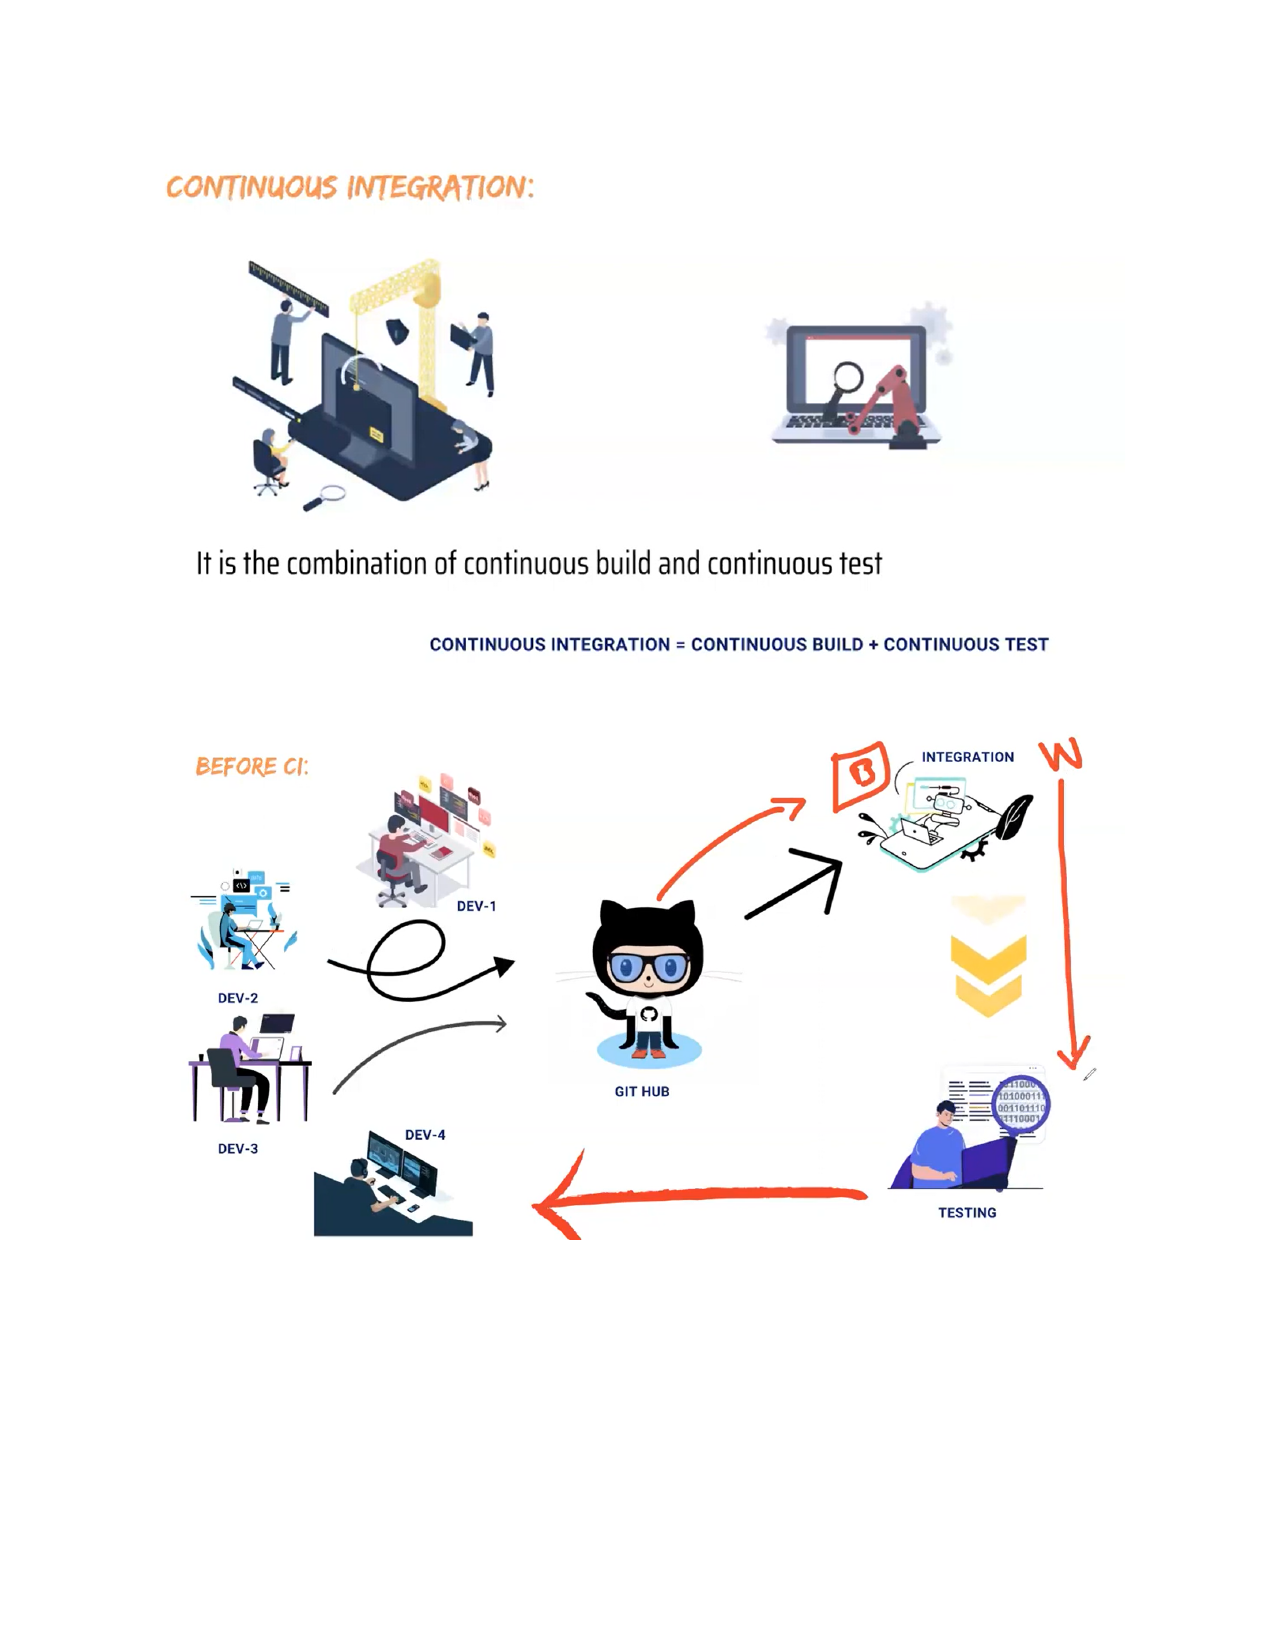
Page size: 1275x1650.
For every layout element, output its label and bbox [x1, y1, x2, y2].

picture [150, 718, 1125, 1240]
picture [150, 150, 1125, 700]
